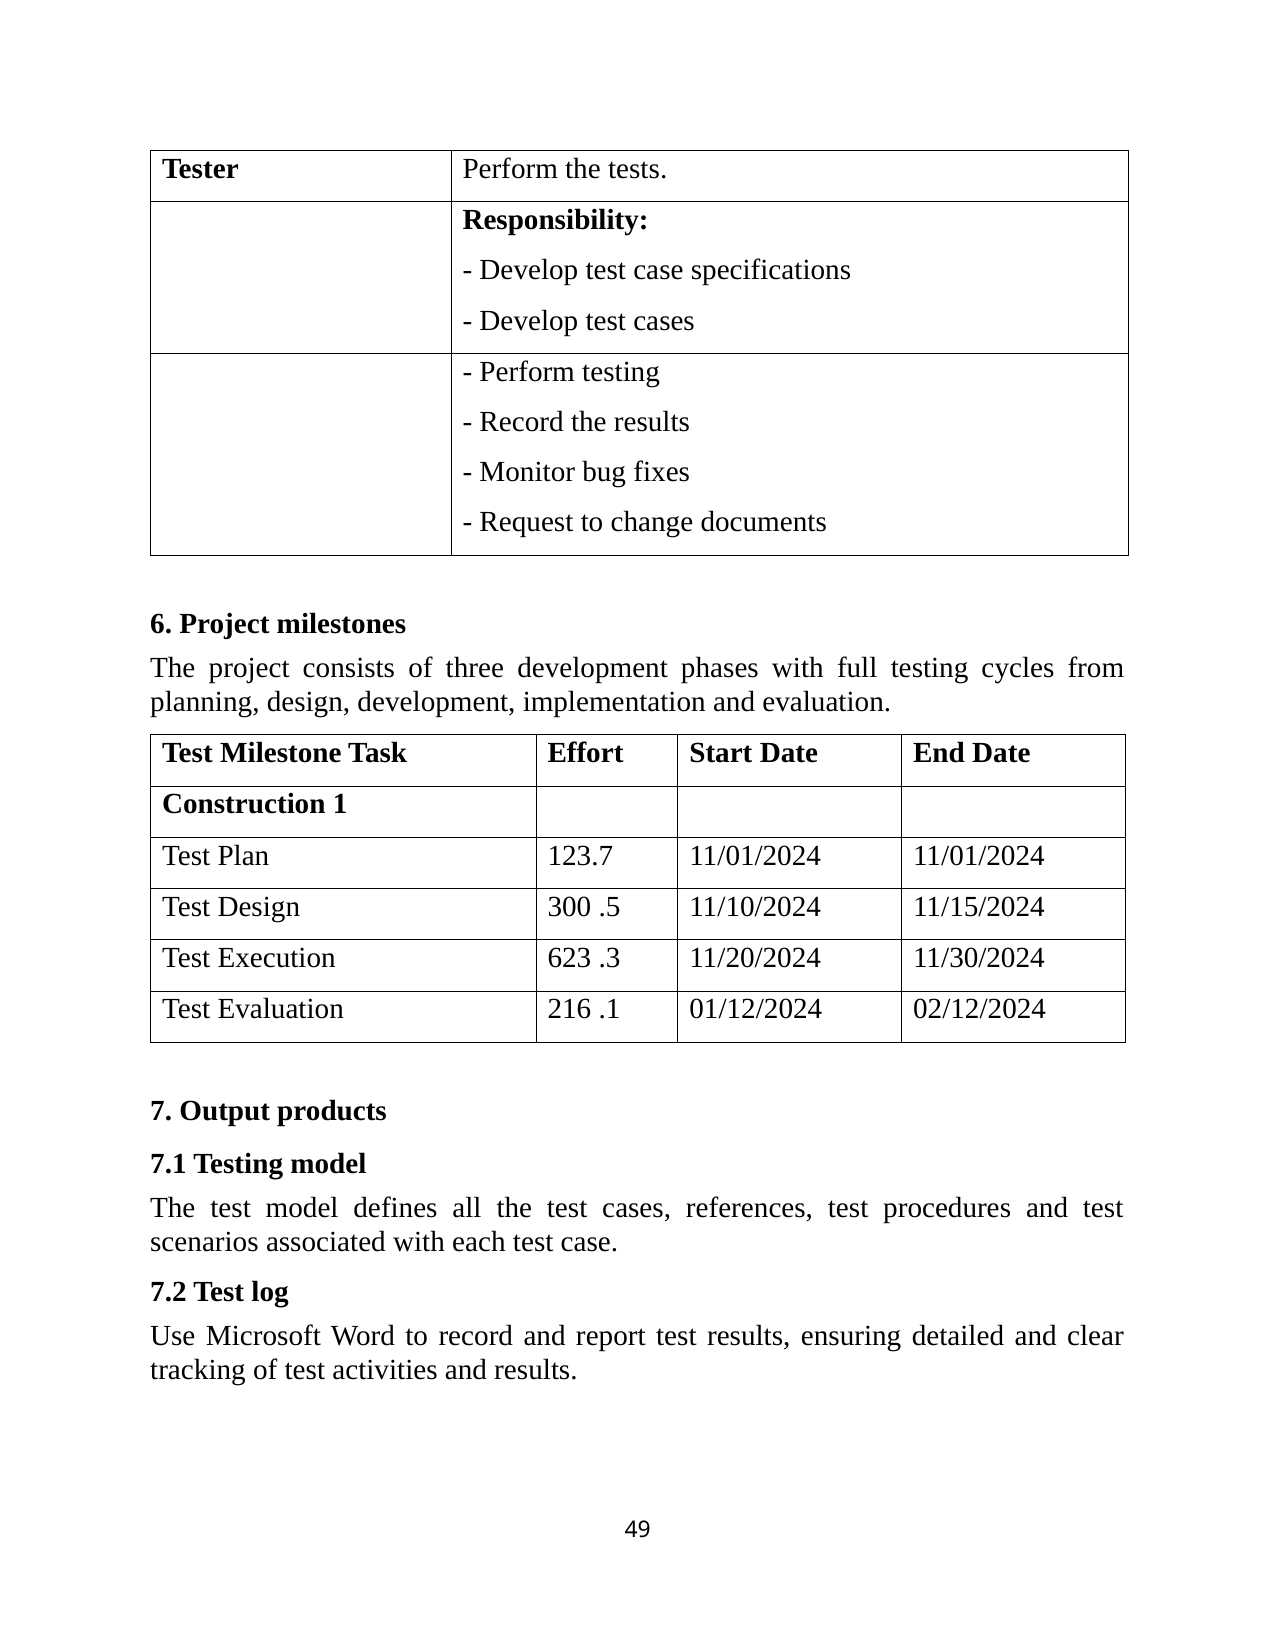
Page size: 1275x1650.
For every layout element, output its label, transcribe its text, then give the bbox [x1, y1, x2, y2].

table_cell 300 .5 [537, 889, 677, 939]
table_header End Date [902, 735, 1125, 786]
table_cell Responsibility: - Develop test case specifications - Develop test cases [452, 202, 1128, 353]
table_cell 11/10/2024 [678, 889, 901, 939]
table_cell Tester [151, 151, 451, 201]
table_cell 01/12/2024​ [678, 992, 901, 1042]
text The test model defines all the test cases, references, test procedures and test scenarios associated with each test case. [150, 1190, 1125, 1257]
table_cell Construction 1 [151, 787, 536, 837]
table_cell Test Evaluation [151, 992, 536, 1042]
table_cell 216 .1 [537, 992, 677, 1042]
table_cell Test Plan [151, 838, 536, 888]
table_cell [151, 354, 451, 555]
table_header Start Date [678, 735, 901, 786]
table_header Effort [537, 735, 677, 786]
table_cell - Perform testing - Record the results - Monitor bug fixes - Request to change documents [452, 354, 1128, 555]
table_cell 02/12/2024​ [902, 992, 1125, 1042]
table_cell Test Execution [151, 940, 536, 991]
table_cell Test Design [151, 889, 536, 939]
text The project consists of three development phases with full testing cycles from planning, design, development, implementation and evaluation. [150, 651, 1125, 718]
subtitle 6. Project milestones [150, 606, 1125, 639]
subtitle 7.2 Test log [150, 1274, 1125, 1308]
subtitle 7. Output products [150, 1093, 1125, 1127]
table_cell 11/01/2024 [902, 838, 1125, 888]
table_cell 11/30/2024​ [902, 940, 1125, 991]
table_cell 11/01/2024 [678, 838, 901, 888]
table_cell 11/15/2024 [902, 889, 1125, 939]
table_cell [151, 202, 451, 353]
subtitle 7.1 Testing model [150, 1146, 1125, 1179]
table_header Test Milestone Task [151, 735, 536, 786]
table_cell [537, 787, 677, 837]
table_cell Perform the tests. [452, 151, 1128, 201]
table_cell 623 .3 [537, 940, 677, 991]
text Use Microsoft Word to record and report test results, ensuring detailed and clear tracking of test activities and results. [150, 1318, 1125, 1386]
table_cell 11/20/2024 [678, 940, 901, 991]
table_cell [902, 787, 1125, 837]
table_cell [678, 787, 901, 837]
table_cell 123.7 [537, 838, 677, 888]
